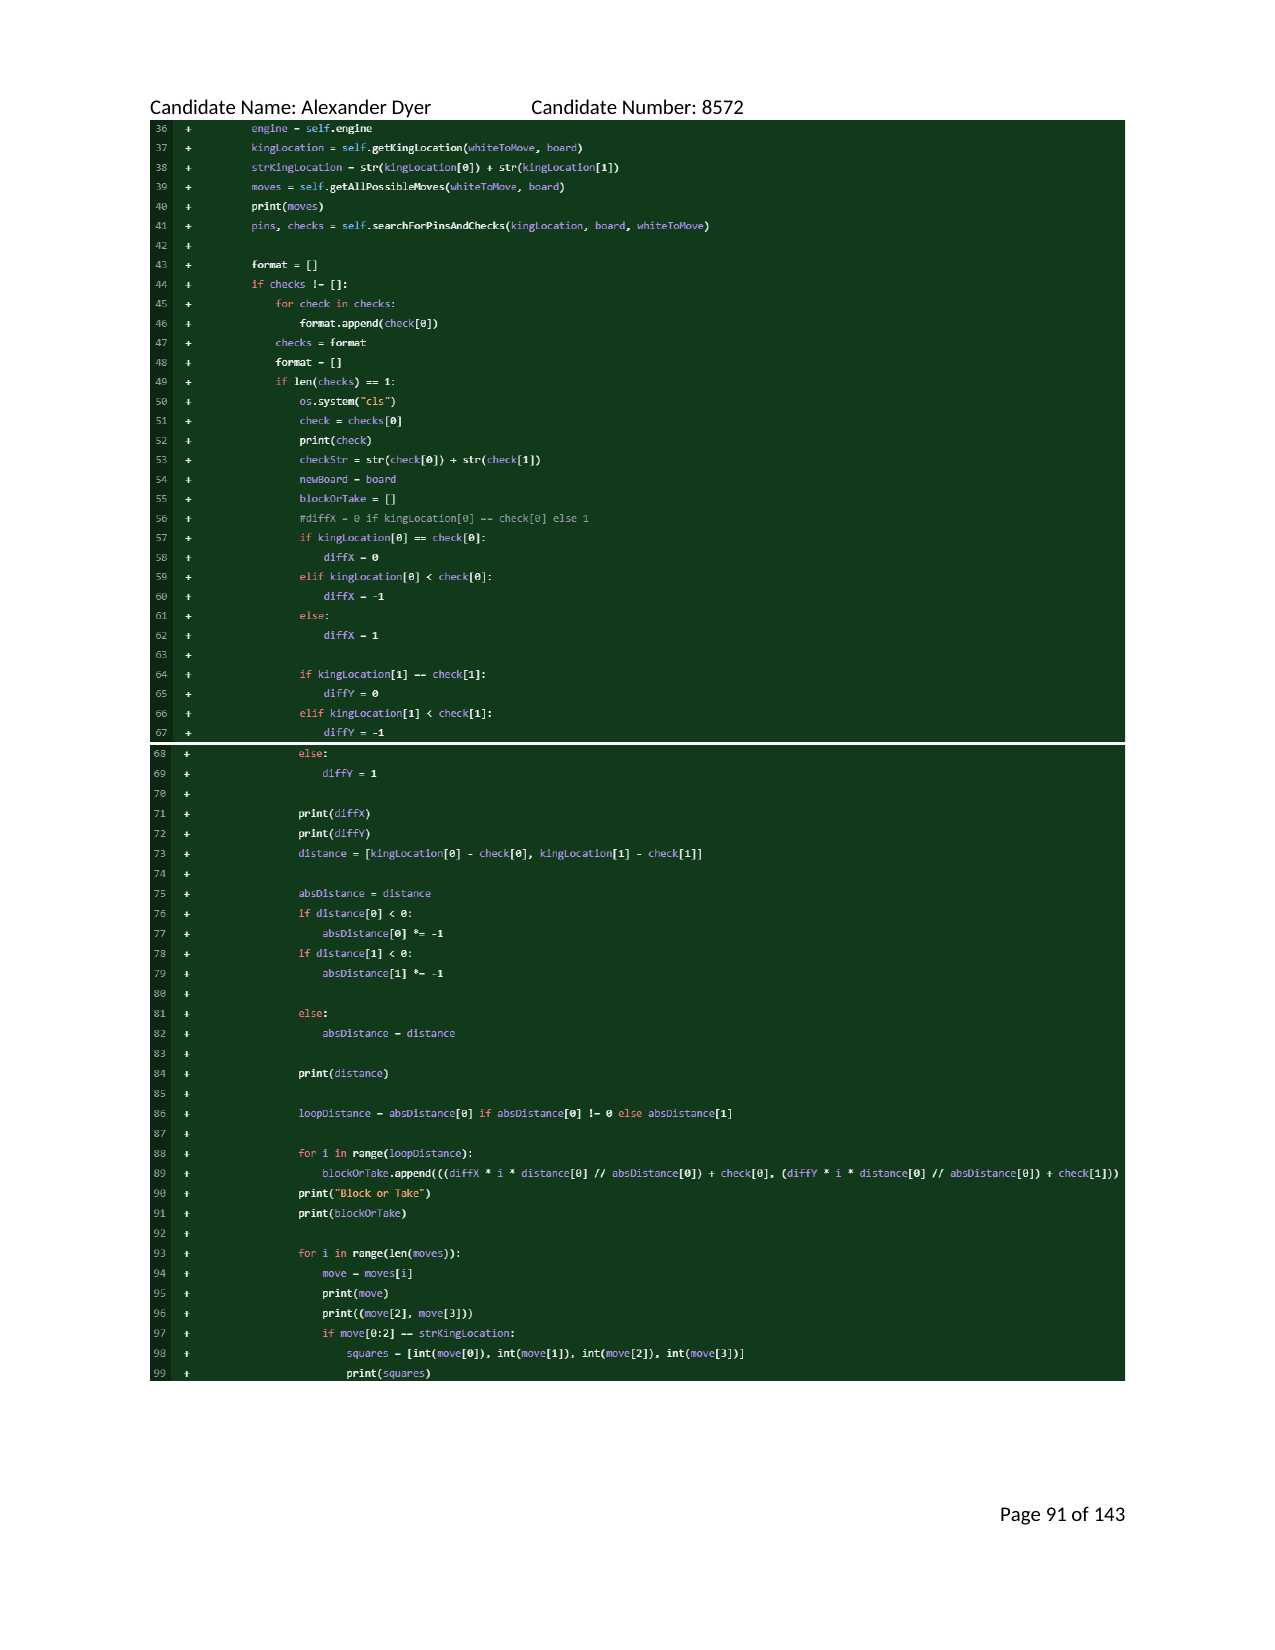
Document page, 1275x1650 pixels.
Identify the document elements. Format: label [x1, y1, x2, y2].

picture [150, 745, 1125, 1381]
picture [150, 120, 1125, 742]
